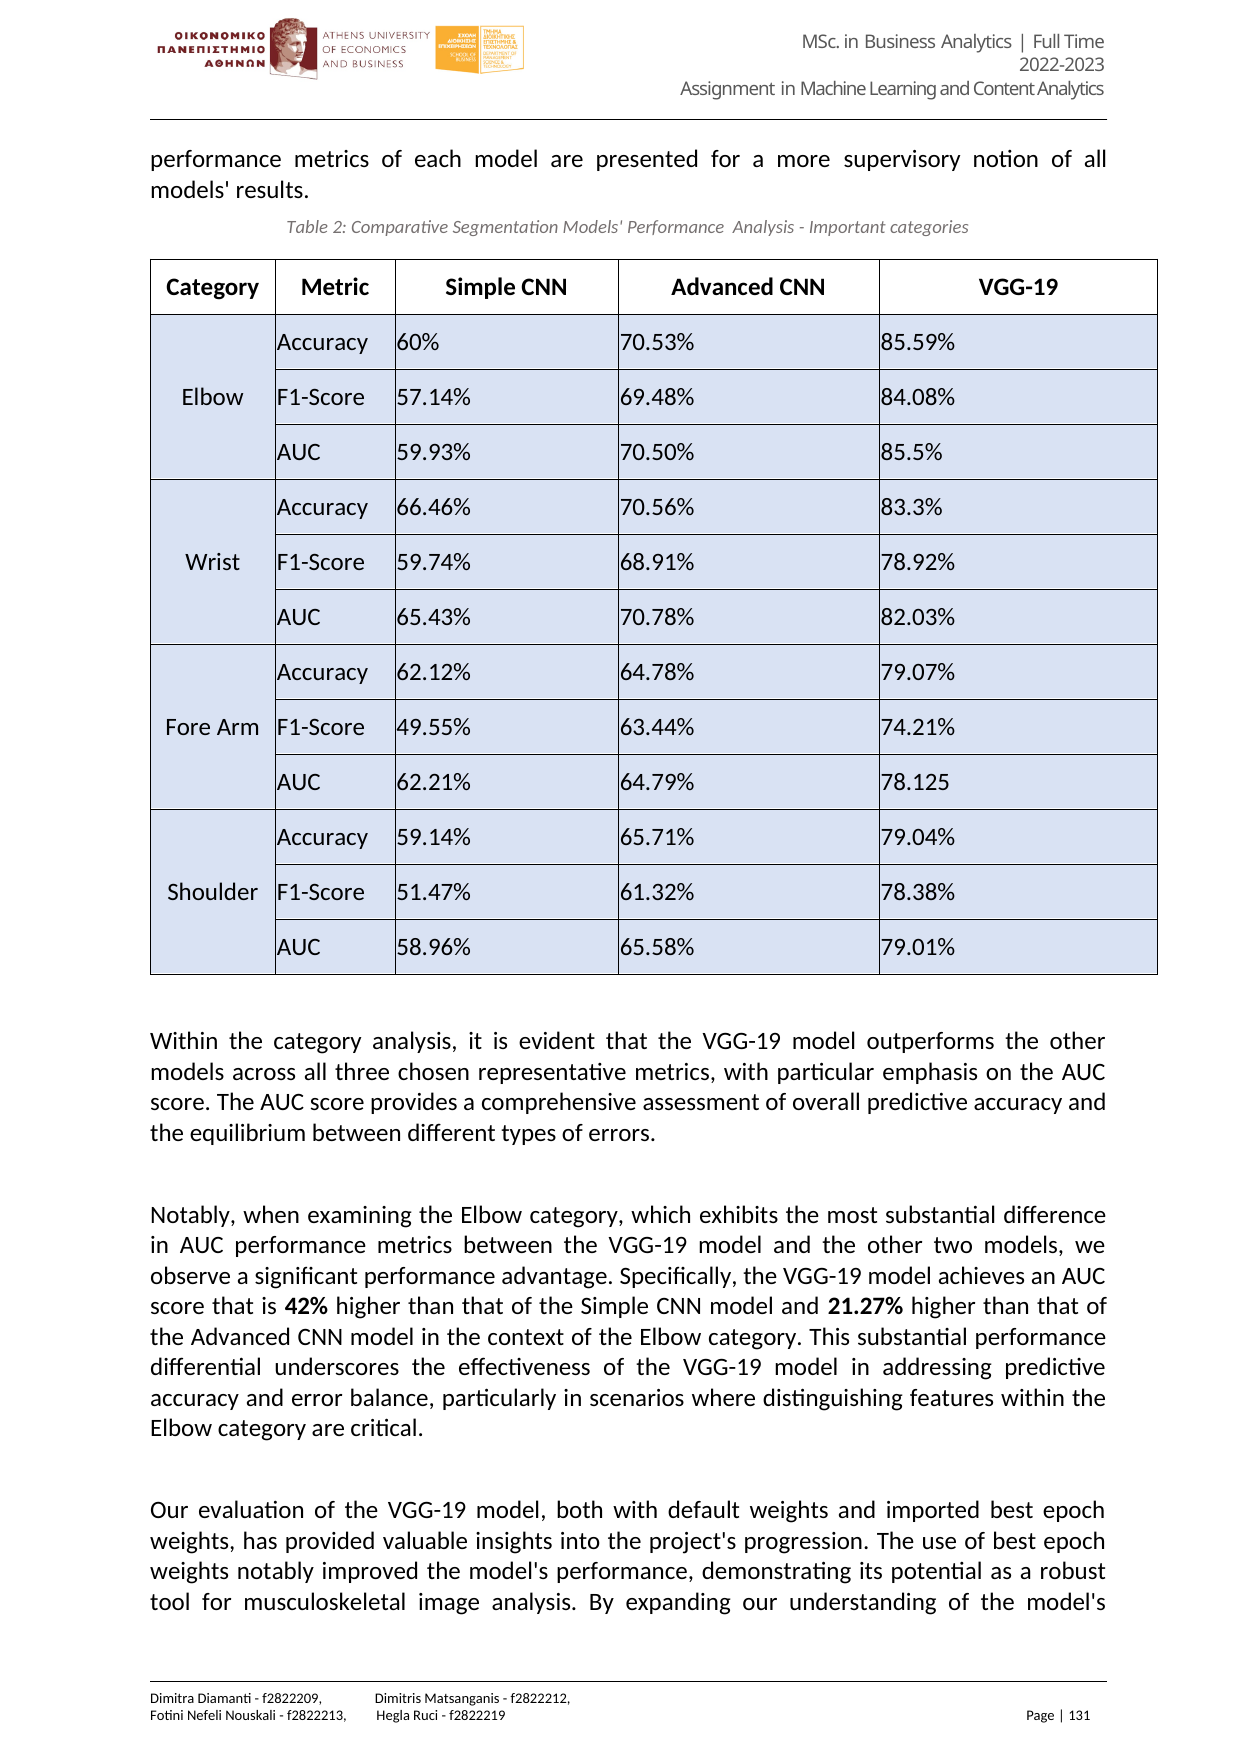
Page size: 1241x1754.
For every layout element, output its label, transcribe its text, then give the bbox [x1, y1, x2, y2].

table_cell 51.47% [396, 865, 618, 918]
table_cell 78.125 [880, 755, 1157, 808]
table_cell 79.07% [880, 645, 1157, 698]
table_cell Fore Arm [151, 645, 275, 808]
table_cell 59.74% [396, 535, 618, 588]
table_cell 79.01% [880, 920, 1157, 973]
table_cell 68.91% [619, 535, 879, 588]
table_cell Accuracy [276, 645, 395, 698]
table_cell 63.44% [619, 700, 879, 753]
table_cell F1-Score [276, 700, 395, 753]
table_cell 60% [396, 315, 618, 368]
table_cell 83.3% [880, 480, 1157, 533]
table_cell 69.48% [619, 370, 879, 423]
table_cell 74.21% [880, 700, 1157, 753]
table_cell AUC [276, 425, 395, 478]
table_cell 59.14% [396, 810, 618, 863]
text Table 2: Comparative Segmentation Models' Performance Analysis - Important categories [150, 215, 1107, 238]
table_cell Shoulder [151, 810, 275, 973]
table_cell 59.93% [396, 425, 618, 478]
table_cell Elbow [151, 315, 275, 478]
table_cell 70.56% [619, 480, 879, 533]
table_cell 85.5% [880, 425, 1157, 478]
table_cell 62.21% [396, 755, 618, 808]
table_cell 70.50% [619, 425, 879, 478]
text Within the category analysis, it is evident that the VGG-19 model outperforms the other models across all three chosen representative metrics, with particular emphasis on the AUC score. The AUC score provides a comprehensive assessment of overall predictive accuracy and the equilibrium between different types of errors. [150, 1025, 1107, 1147]
text Notably, when examining the Elbow category, which exhibits the most substantial difference in AUC performance metrics between the VGG-19 model and the other two models, we observe a significant performance advantage. Specifically, the VGG-19 model achieves an AUC score that is 42% higher than that of the Simple CNN model and 21.27% higher than that of the Advanced CNN model in the context of the Elbow category. This substantial performance differential underscores the effectiveness of the VGG-19 model in addressing predictive accuracy and error balance, particularly in scenarios where distinguishing features within the Elbow category are critical. [150, 1199, 1107, 1443]
table_cell AUC [276, 590, 395, 643]
table_cell 78.38% [880, 865, 1157, 918]
table_cell 78.92% [880, 535, 1157, 588]
table_cell 70.53% [619, 315, 879, 368]
table_cell 61.32% [619, 865, 879, 918]
table_cell 65.58% [619, 920, 879, 973]
table_cell Accuracy [276, 480, 395, 533]
table_cell 62.12% [396, 645, 618, 698]
table_cell 57.14% [396, 370, 618, 423]
table_cell 58.96% [396, 920, 618, 973]
table_cell 84.08% [880, 370, 1157, 423]
table_cell 65.43% [396, 590, 618, 643]
table_cell Accuracy [276, 315, 395, 368]
table_cell 64.78% [619, 645, 879, 698]
table_cell 49.55% [396, 700, 618, 753]
table_cell F1-Score [276, 535, 395, 588]
table_cell 82.03% [880, 590, 1157, 643]
table_cell 79.04% [880, 810, 1157, 863]
table_cell 70.78% [619, 590, 879, 643]
table_header VGG-19 [880, 260, 1157, 313]
table_cell F1-Score [276, 865, 395, 918]
table_header Metric [276, 260, 395, 313]
table_header Advanced CNN [619, 260, 879, 313]
table_cell 85.59% [880, 315, 1157, 368]
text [150, 143, 1107, 204]
table_cell 64.79% [619, 755, 879, 808]
table_cell AUC [276, 755, 395, 808]
table_cell Wrist [151, 480, 275, 643]
picture [151, 17, 526, 82]
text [150, 1494, 1107, 1616]
table_header Simple CNN [396, 260, 618, 313]
table_cell Accuracy [276, 810, 395, 863]
table_cell 66.46% [396, 480, 618, 533]
table_cell F1-Score [276, 370, 395, 423]
table_cell 65.71% [619, 810, 879, 863]
table_header Category [151, 260, 275, 313]
table_cell AUC [276, 920, 395, 973]
